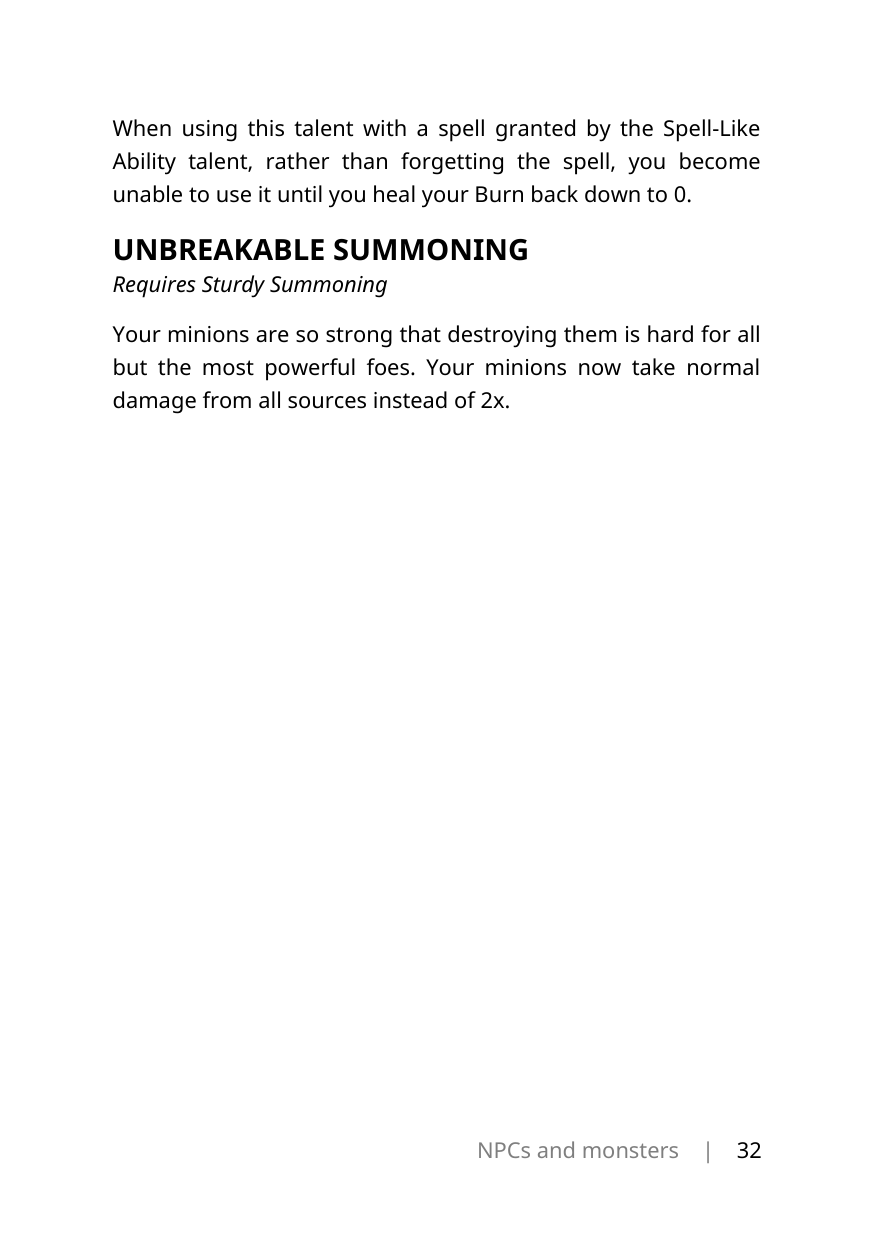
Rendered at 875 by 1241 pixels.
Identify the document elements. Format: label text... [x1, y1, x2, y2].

text When using this talent with a spell granted by the Spell-Like Ability talent, rather than forgetting the spell, you become unable to use it until you heal your Burn back down to 0. [112, 112, 762, 209]
text Requires Sturdy Summoning [112, 269, 762, 299]
subtitle Unbreakable Summoning [112, 229, 762, 269]
text Your minions are so strong that destroying them is hard for all but the most powerful foes. Your minions now take normal damage from all sources instead of 2x. [112, 319, 762, 415]
